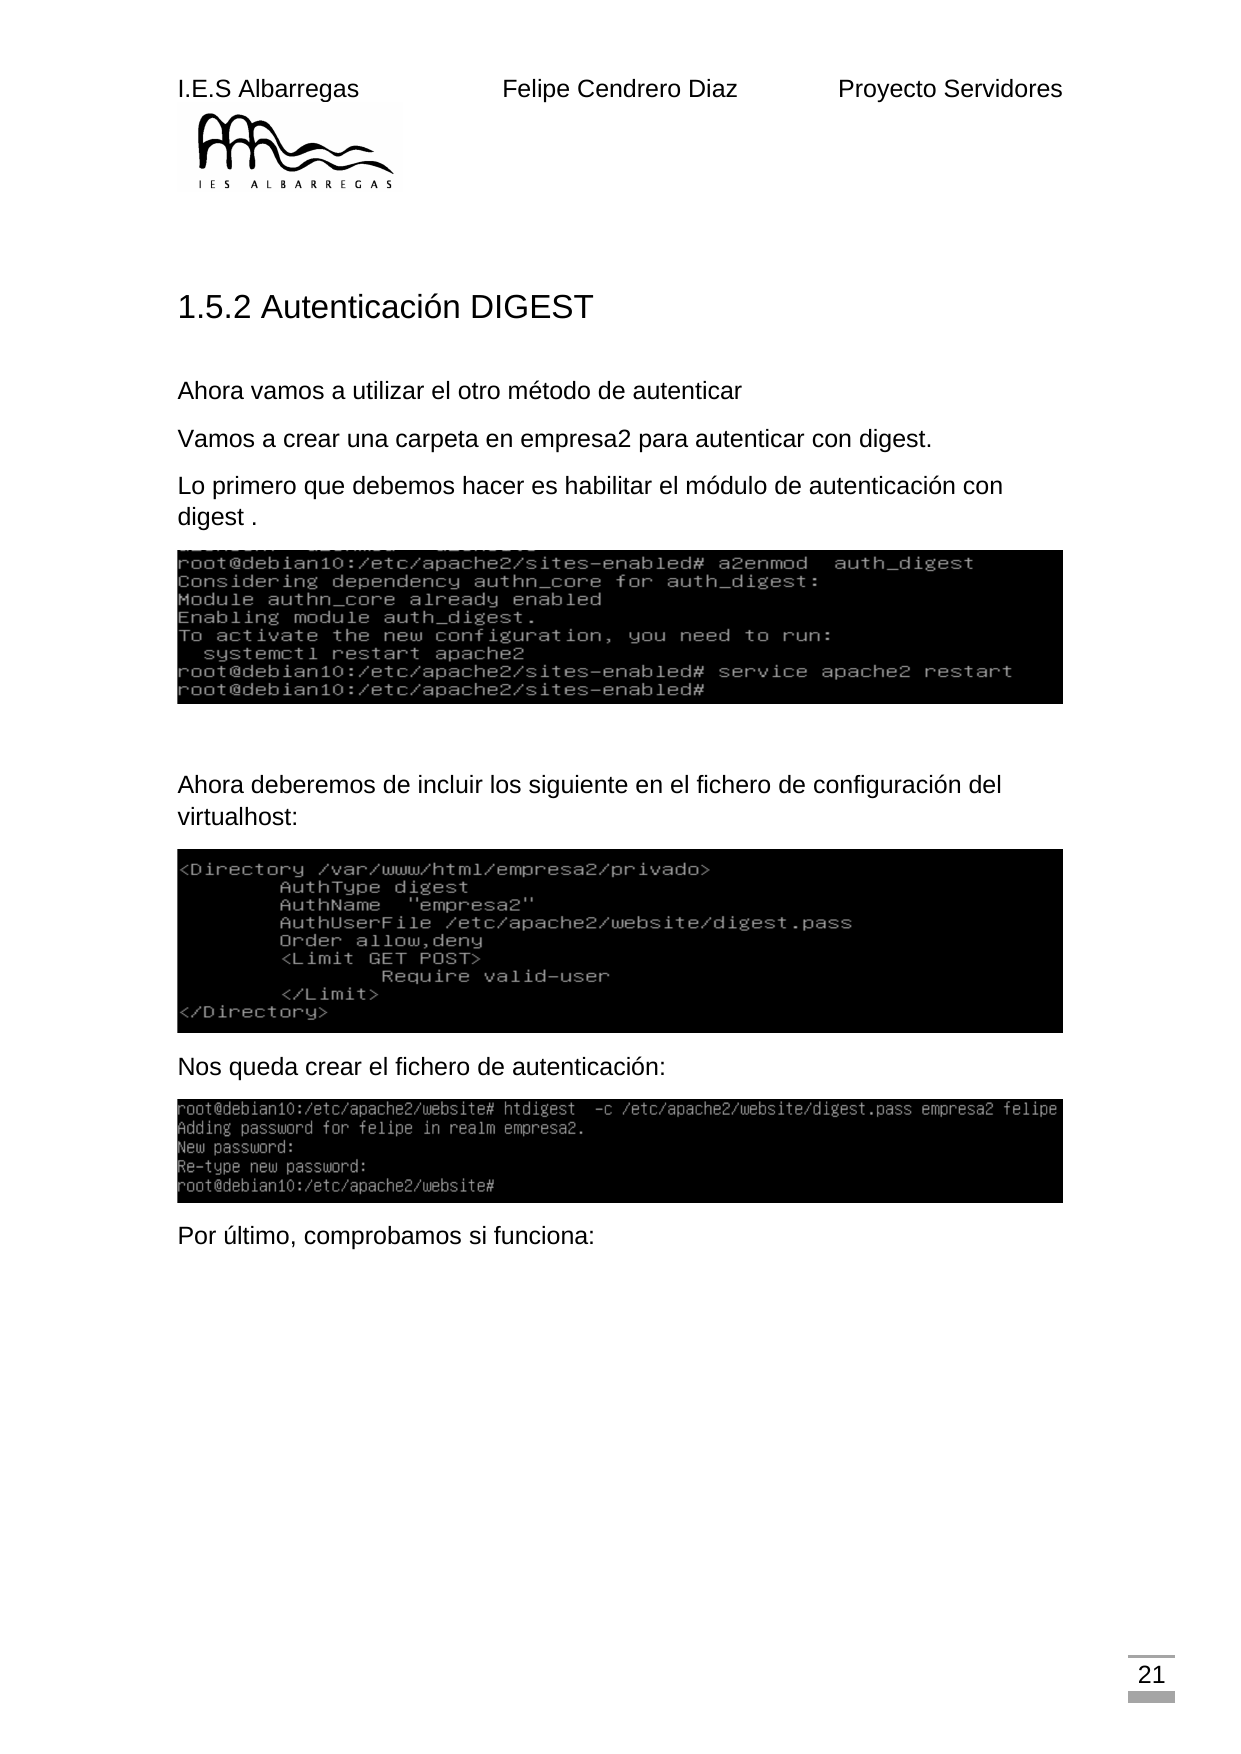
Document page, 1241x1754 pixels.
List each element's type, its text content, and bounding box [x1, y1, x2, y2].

text Por último, comprobamos si funciona: [177, 1221, 1063, 1250]
picture [177, 102, 403, 192]
text Vamos a crear una carpeta en empresa2 para autenticar con digest. [177, 423, 1063, 452]
picture [177, 550, 1063, 704]
picture [177, 849, 1063, 1033]
picture [177, 1099, 1063, 1203]
text Ahora deberemos de incluir los siguiente en el fichero de configuración del virtualhost: [177, 770, 1063, 830]
text Nos queda crear el fichero de autenticación: [177, 1051, 1063, 1080]
subtitle 1.5.2 Autenticación DIGEST [177, 287, 1063, 325]
text Ahora vamos a utilizar el otro método de autenticar [177, 376, 1063, 404]
text Lo primero que debemos hacer es habilitar el módulo de autenticación con digest . [177, 471, 1063, 531]
